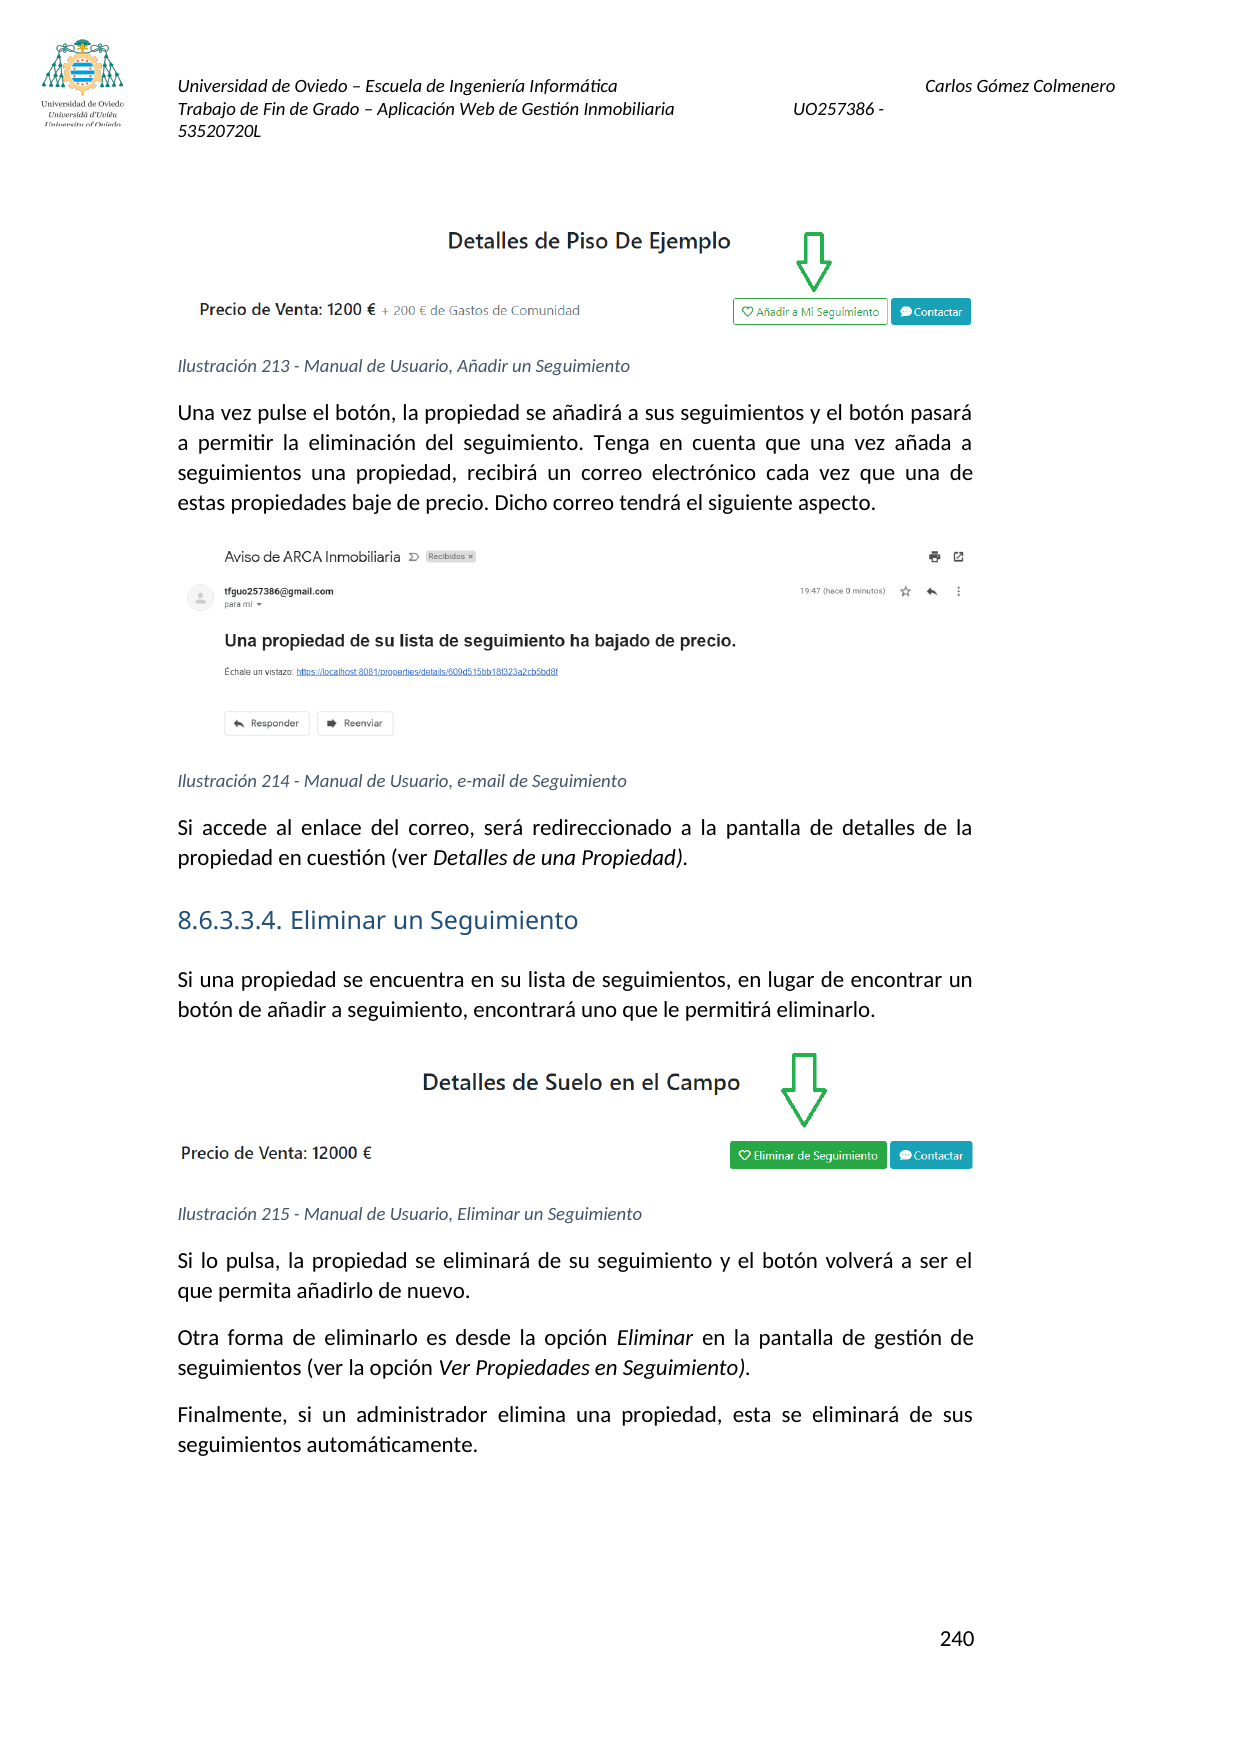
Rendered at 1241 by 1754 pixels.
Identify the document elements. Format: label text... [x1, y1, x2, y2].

text Si lo pulsa, la propiedad se eliminará de su seguimiento y el botón volverá a ser el que permita añadirlo de nuevo. [177, 1246, 974, 1304]
text Si accede al enlace del correo, será redireccionado a la pantalla de detalles de la propiedad en cuestión (ver Detalles de una Propiedad). [177, 813, 974, 872]
picture [177, 1041, 975, 1184]
text Una vez pulse el botón, la propiedad se añadirá a sus seguimientos y el botón pasará a permitir la eliminación del seguimiento. Tenga en cuenta que una vez añada a seguimientos una propiedad, recibirá un correo electrónico cada vez que una de estas propiedades baje de precio. Dicho correo tendrá el siguiente aspecto. [177, 398, 974, 517]
text Otra forma de eliminarlo es desde la opción Eliminar en la pantalla de gestión de seguimientos (ver la opción Ver Propiedades en Seguimiento). [177, 1323, 974, 1381]
picture [36, 38, 124, 126]
text Ilustración 214 - Manual de Usuario, e-mail de Seguimiento [177, 769, 974, 792]
text Si una propiedad se encuentra en su lista de seguimientos, en lugar de encontrar un botón de añadir a seguimiento, encontrará uno que le permitirá eliminarlo. [177, 965, 974, 1023]
text Finalmente, si un administrador elimina una propiedad, esta se eliminará de sus seguimientos automáticamente. [177, 1400, 974, 1458]
text Ilustración 215 - Manual de Usuario, Eliminar un Seguimiento [177, 1202, 974, 1225]
text Ilustración 213 - Manual de Usuario, Añadir un Seguimiento [177, 354, 974, 377]
picture [177, 535, 975, 751]
picture [177, 198, 975, 336]
subtitle Eliminar un Seguimiento [177, 903, 974, 937]
